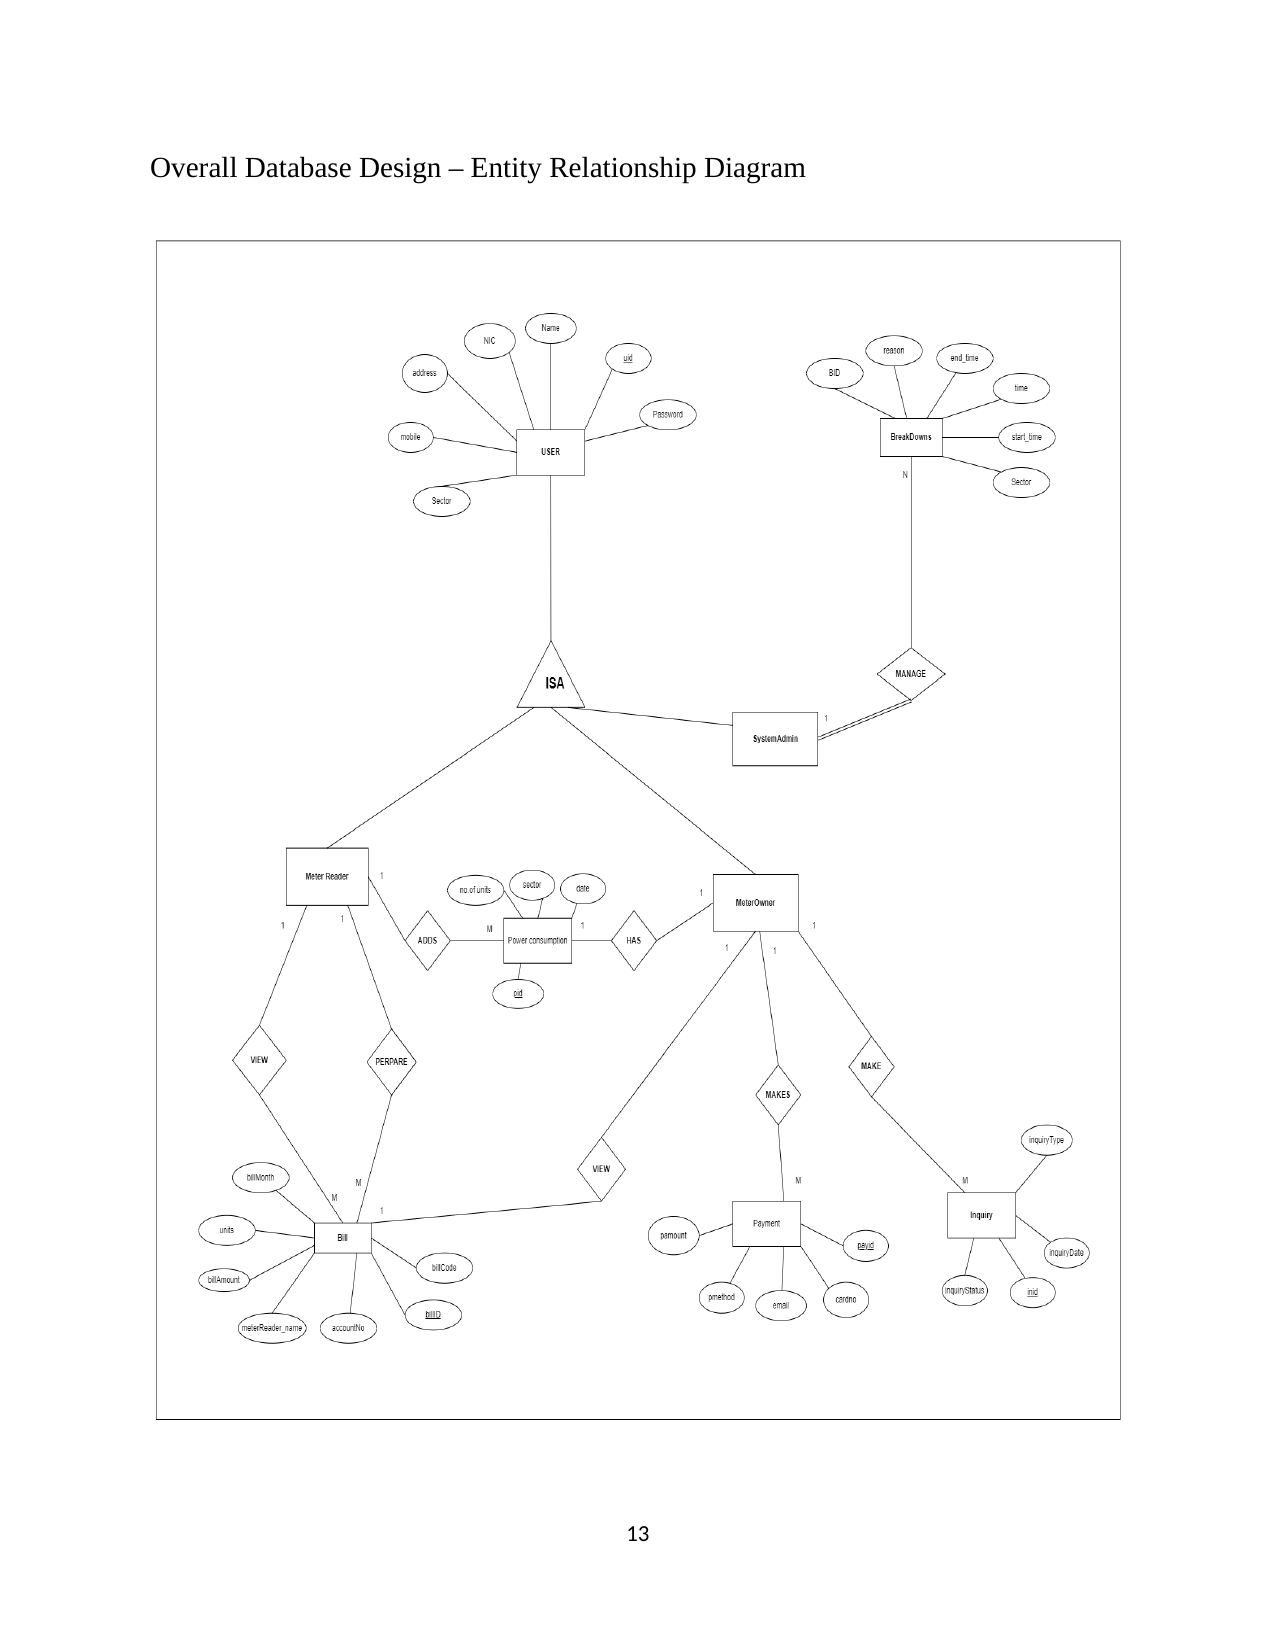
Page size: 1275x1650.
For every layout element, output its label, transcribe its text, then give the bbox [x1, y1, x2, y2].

subtitle Overall Database Design – Entity Relationship Diagram [150, 150, 1125, 183]
picture [150, 232, 1122, 1422]
